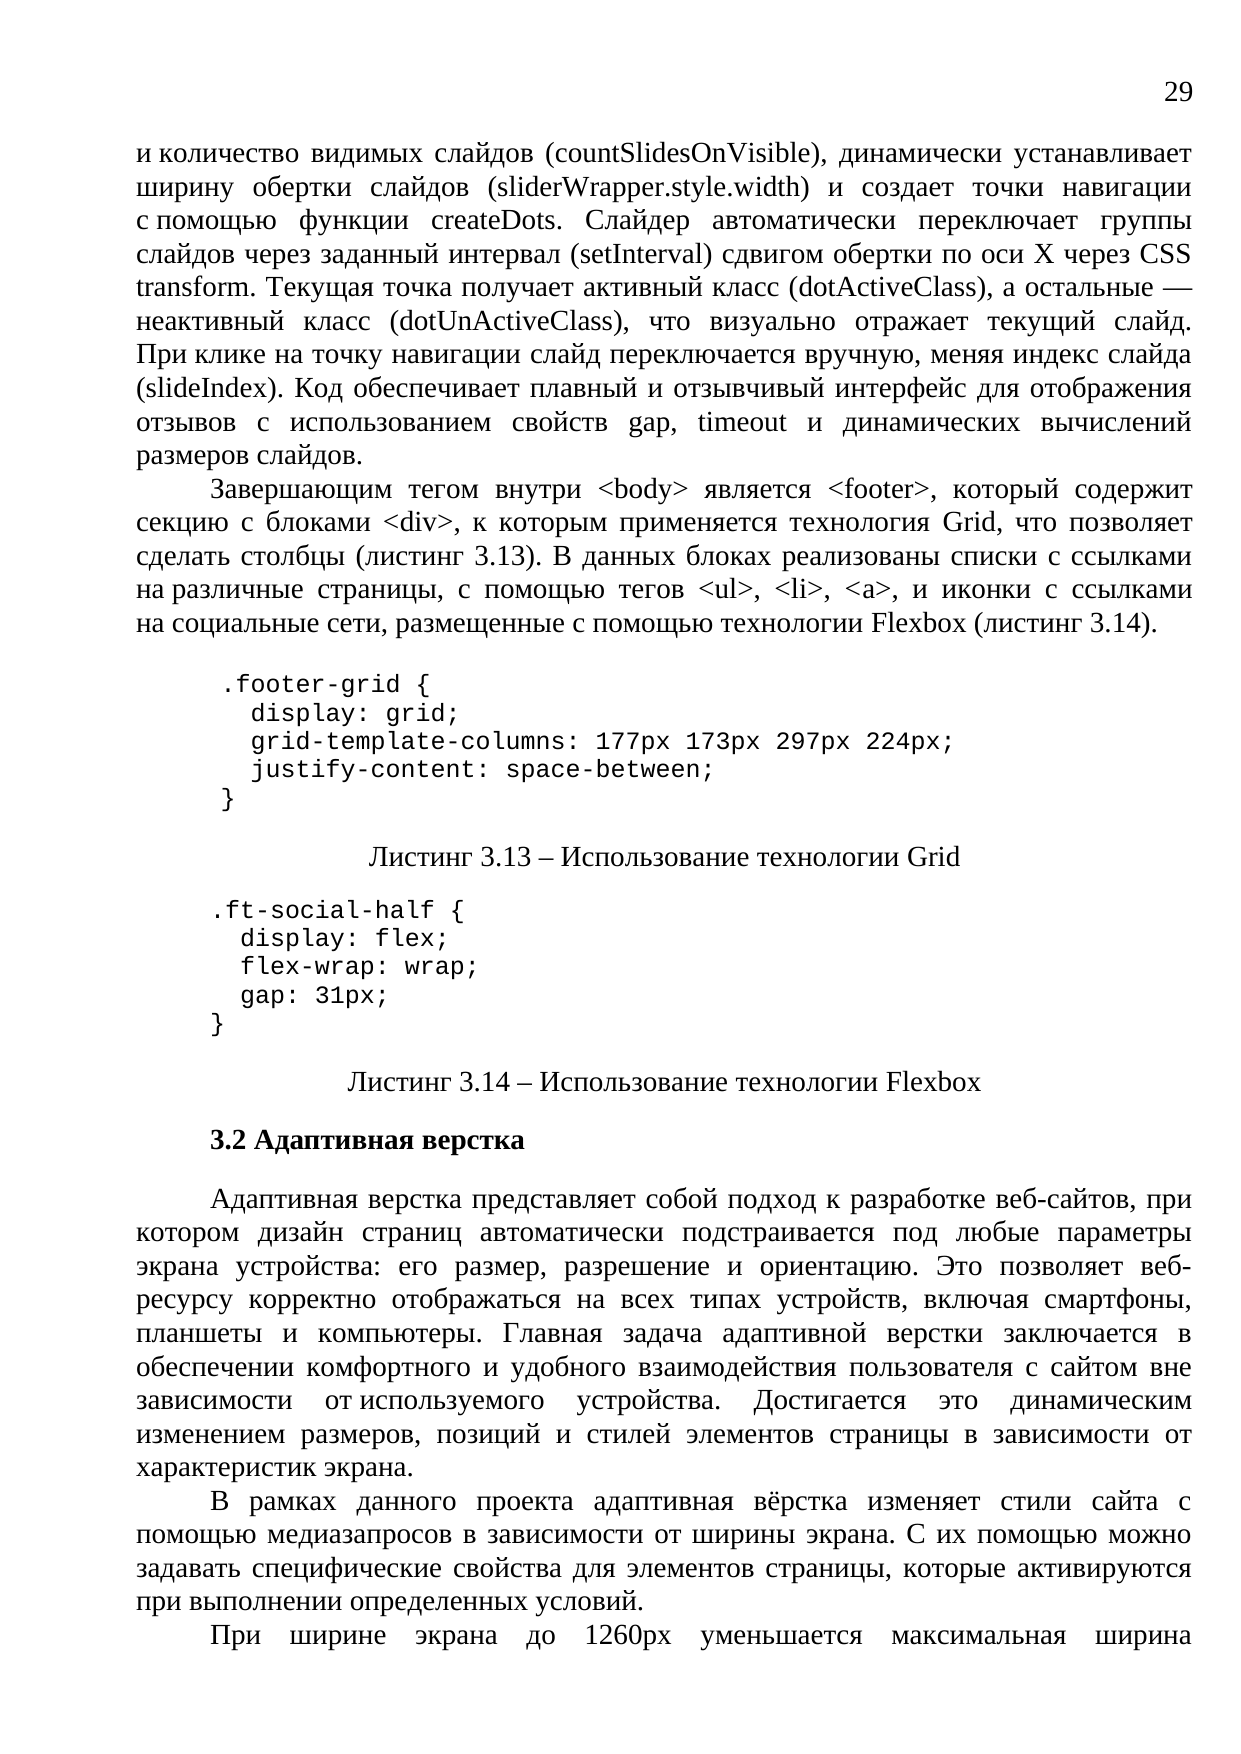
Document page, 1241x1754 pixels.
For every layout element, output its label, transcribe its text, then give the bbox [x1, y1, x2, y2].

text gap: 31px; [136, 982, 1193, 1011]
text В рамках данного проекта адаптивная вёрстка изменяет стили сайта с помощью медиазапросов в зависимости от ширины экрана. С их помощью можно задавать специфические свойства для элементов страницы, которые активируются при выполнении определенных условий. [136, 1483, 1193, 1617]
text grid-template-columns: 177px 173px 297px 224px; [146, 729, 1193, 757]
text Листинг 3.14 – Использование технологии Flexbox [136, 1064, 1193, 1097]
text flex-wrap: wrap; [136, 954, 1193, 982]
text Адаптивная верстка представляет собой подход к разработке веб-сайтов, при котором дизайн страниц автоматически подстраивается под любые параметры экрана устройства: его размер, разрешение и ориентацию. Это позволяет веб-ресурсу корректно отображаться на всех типах устройств, включая смартфоны, планшеты и компьютеры. Главная задача адаптивной верстки заключается в обеспечении комфортного и удобного взаимодействия пользователя с сайтом вне зависимости от используемого устройства. Достигается это динамическим изменением размеров, позиций и стилей элементов страницы в зависимости от характеристик экрана. [136, 1181, 1193, 1483]
text Завершающим тегом внутри <body> является <footer>, который содержит секцию с блоками <div>, к которым применяется технология Grid, что позволяет сделать столбцы (листинг 3.13). В данных блоках реализованы списки с ссылками на различные страницы, с помощью тегов <ul>, <li>, <a>, и иконки с ссылками на социальные сети, размещенные с помощью технологии Flexbox (листинг 3.14). [136, 471, 1193, 638]
subtitle 3.2 Адаптивная верстка [136, 1122, 1193, 1156]
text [136, 135, 1193, 471]
text .footer-grid { [146, 672, 1193, 700]
text Листинг 3.13 – Использование технологии Grid [136, 839, 1193, 872]
text display: flex; [136, 926, 1193, 954]
text .ft-social-half { [136, 897, 1193, 926]
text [136, 1617, 1193, 1651]
text display: grid; [146, 700, 1193, 729]
text } [146, 785, 1193, 814]
text } [136, 1011, 1193, 1039]
text justify-content: space-between; [146, 757, 1193, 785]
